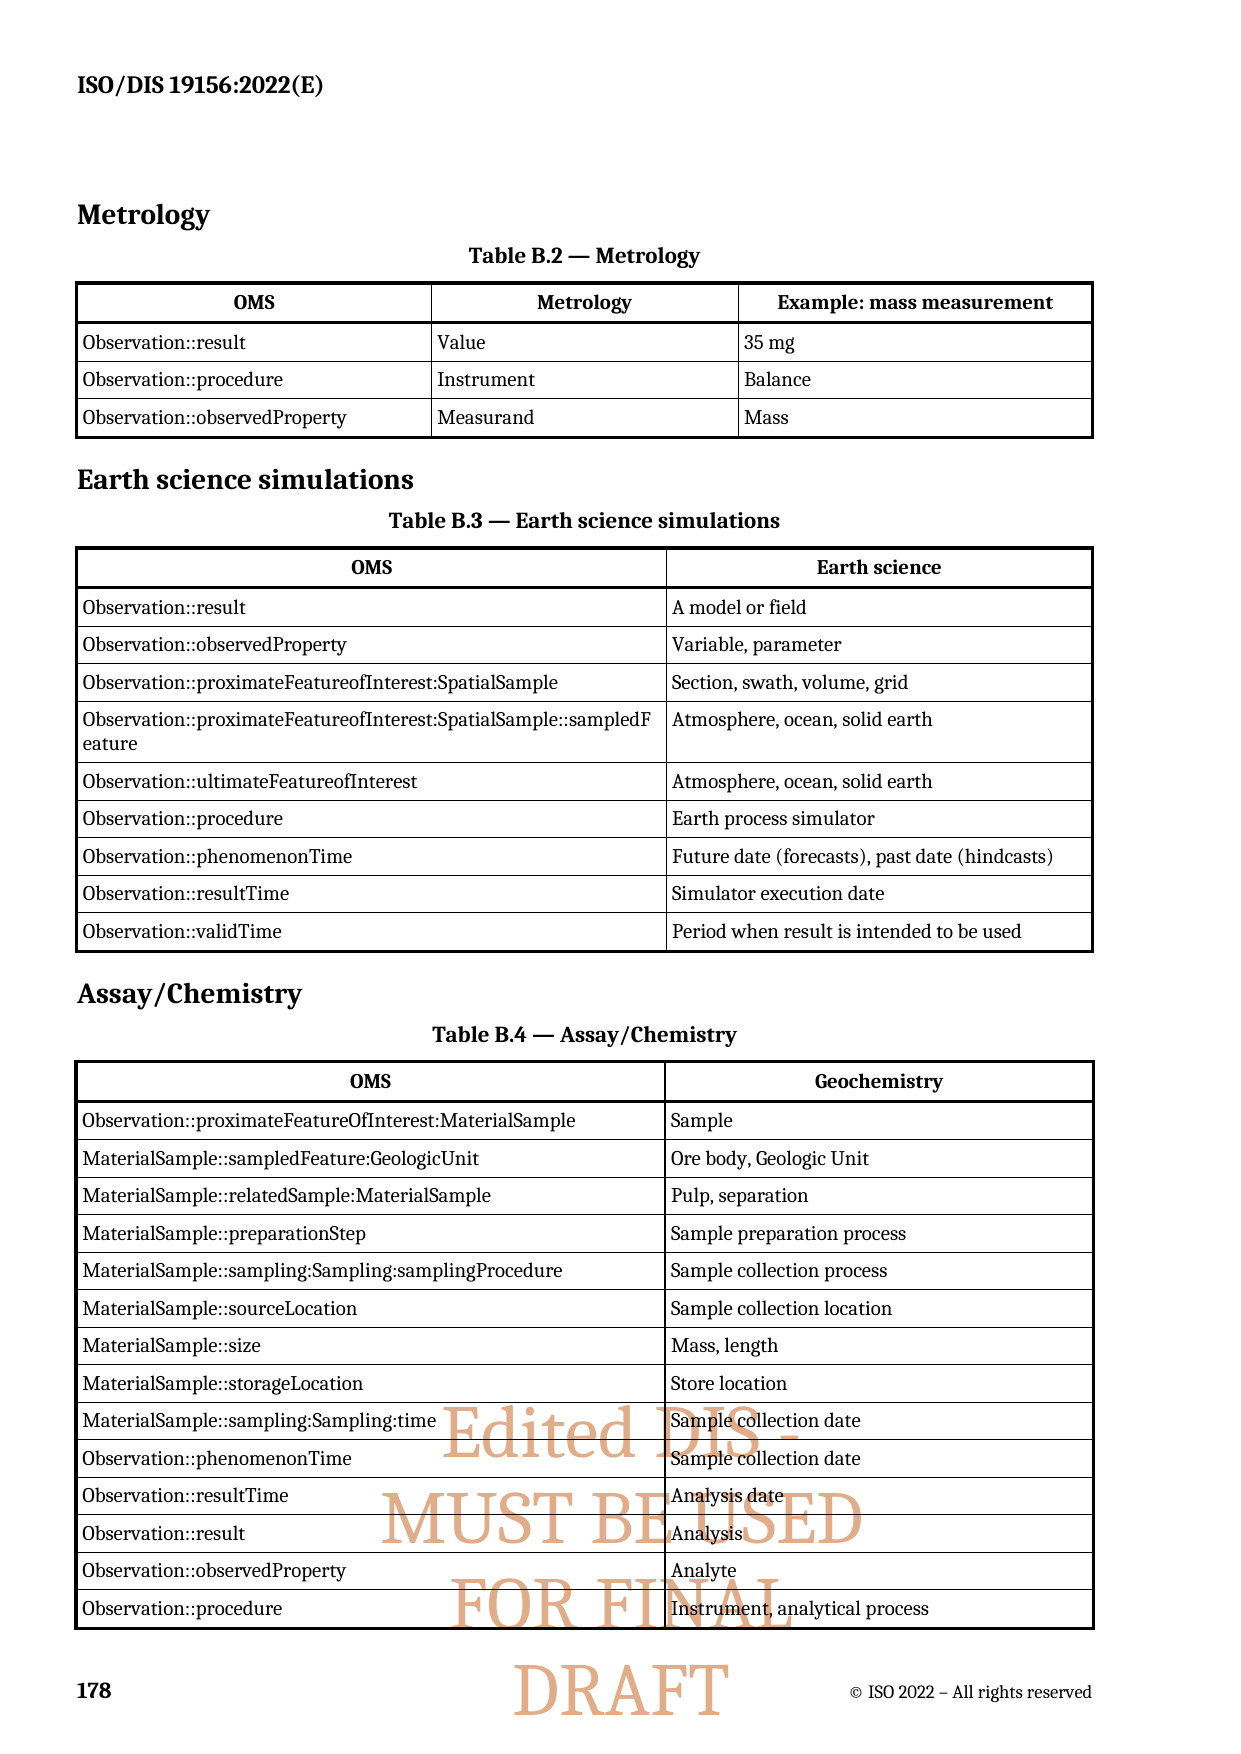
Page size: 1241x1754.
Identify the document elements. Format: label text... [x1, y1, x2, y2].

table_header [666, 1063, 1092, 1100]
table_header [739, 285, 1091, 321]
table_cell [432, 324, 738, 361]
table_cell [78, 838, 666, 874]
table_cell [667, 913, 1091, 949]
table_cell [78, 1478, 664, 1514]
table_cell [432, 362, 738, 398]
text Metrology [77, 202, 1092, 230]
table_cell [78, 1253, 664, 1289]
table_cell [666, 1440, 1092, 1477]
text Earth science simulations [77, 467, 1092, 495]
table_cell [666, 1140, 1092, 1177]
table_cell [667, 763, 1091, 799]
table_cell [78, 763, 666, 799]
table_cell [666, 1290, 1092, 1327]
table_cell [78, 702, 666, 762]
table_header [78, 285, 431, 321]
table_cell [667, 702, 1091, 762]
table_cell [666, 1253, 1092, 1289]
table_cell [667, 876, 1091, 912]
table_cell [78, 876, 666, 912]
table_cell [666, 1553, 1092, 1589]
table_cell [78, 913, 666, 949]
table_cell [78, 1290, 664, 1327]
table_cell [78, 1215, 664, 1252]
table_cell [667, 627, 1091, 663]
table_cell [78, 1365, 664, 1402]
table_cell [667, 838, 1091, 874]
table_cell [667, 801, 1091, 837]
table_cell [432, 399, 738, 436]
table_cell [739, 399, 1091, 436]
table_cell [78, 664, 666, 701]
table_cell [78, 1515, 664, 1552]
text Assay/Chemistry [77, 981, 1092, 1009]
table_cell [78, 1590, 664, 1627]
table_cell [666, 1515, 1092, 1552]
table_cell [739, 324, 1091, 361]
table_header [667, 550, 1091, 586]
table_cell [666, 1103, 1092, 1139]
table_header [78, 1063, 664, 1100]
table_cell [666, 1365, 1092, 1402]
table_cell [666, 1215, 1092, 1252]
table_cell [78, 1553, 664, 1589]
title Table B.4 — Assay/Chemistry [77, 1021, 1092, 1048]
title Table B.2 — Metrology [77, 243, 1092, 269]
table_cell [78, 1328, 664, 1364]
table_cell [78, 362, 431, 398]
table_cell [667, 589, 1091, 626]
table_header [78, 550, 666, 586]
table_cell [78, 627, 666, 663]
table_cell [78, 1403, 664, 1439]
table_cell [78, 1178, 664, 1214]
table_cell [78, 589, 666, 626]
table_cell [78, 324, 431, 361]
title Table B.3 — Earth science simulations [77, 507, 1092, 534]
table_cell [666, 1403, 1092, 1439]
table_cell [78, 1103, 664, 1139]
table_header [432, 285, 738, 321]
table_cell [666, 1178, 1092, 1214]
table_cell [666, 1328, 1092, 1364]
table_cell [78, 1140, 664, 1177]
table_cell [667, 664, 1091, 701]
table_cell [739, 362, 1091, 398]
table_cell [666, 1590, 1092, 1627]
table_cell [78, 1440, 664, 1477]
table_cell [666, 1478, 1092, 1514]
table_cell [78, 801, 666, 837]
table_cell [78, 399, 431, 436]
